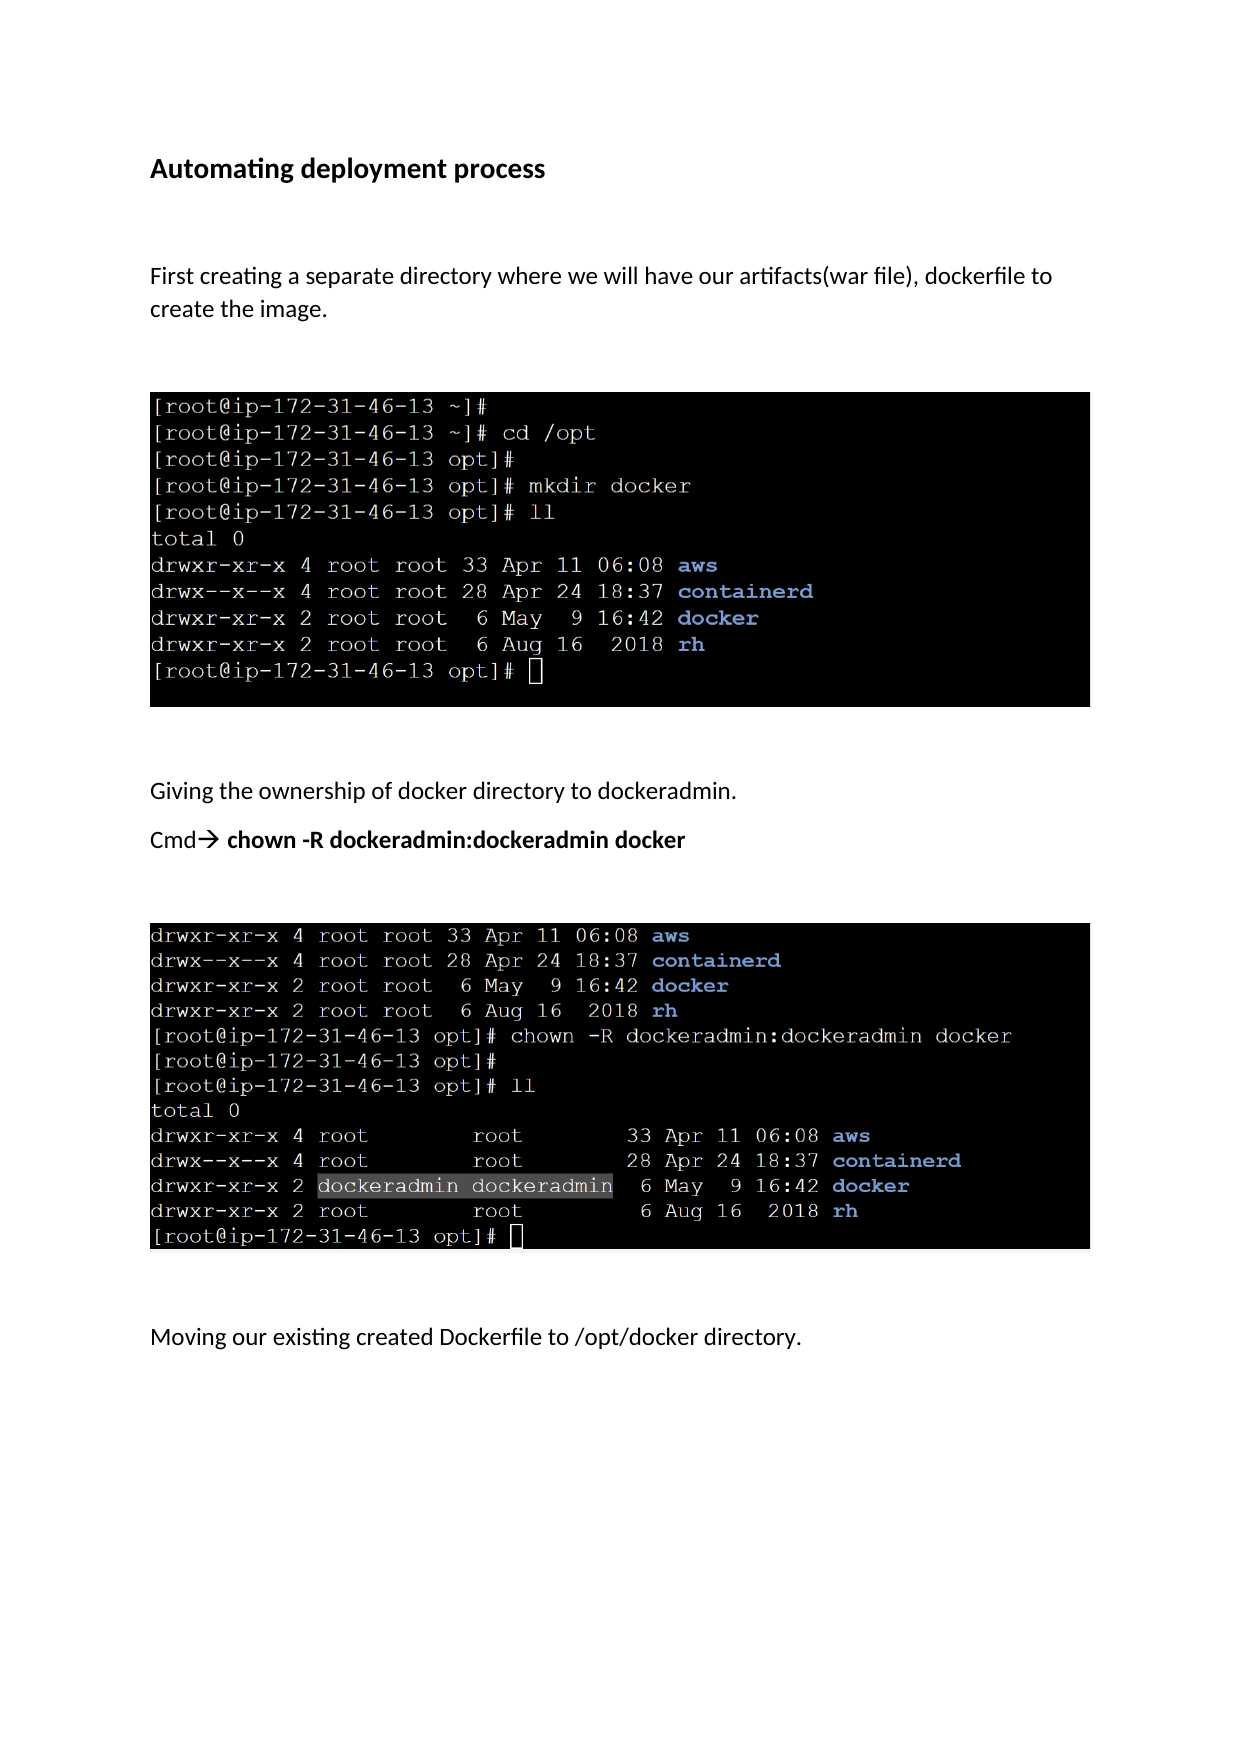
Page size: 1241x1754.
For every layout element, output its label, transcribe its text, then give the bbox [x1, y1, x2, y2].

text Giving the ownership of docker directory to dockeradmin. [150, 775, 1090, 805]
text Automating deployment process [150, 150, 1090, 186]
picture [150, 392, 1091, 707]
picture [150, 923, 1091, 1253]
text Cmd chown -R dockeradmin:dockeradmin docker [150, 824, 1090, 855]
text First creating a separate directory where we will have our artifacts(war file), dockerfile to create the image. [150, 260, 1090, 324]
text Moving our existing created Dockerfile to /opt/docker directory. [150, 1321, 1090, 1352]
